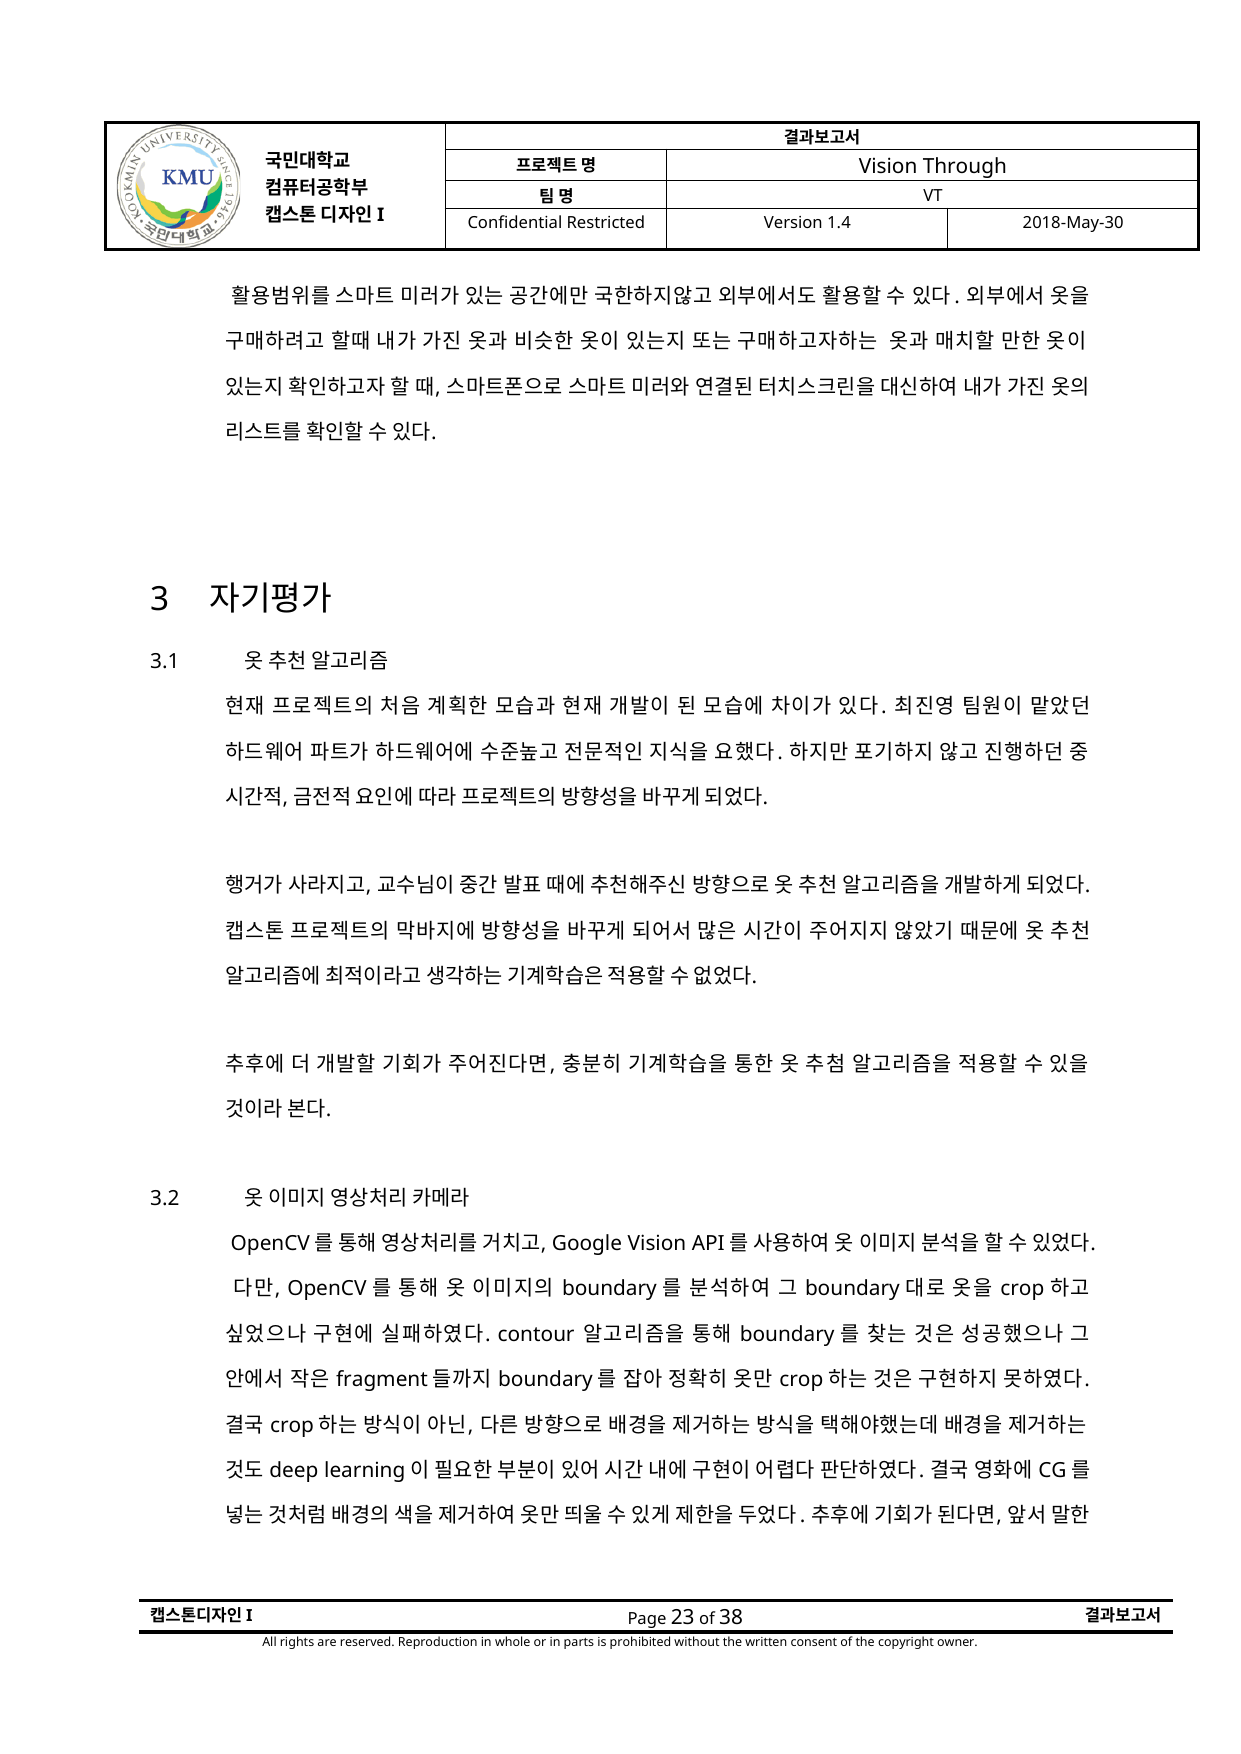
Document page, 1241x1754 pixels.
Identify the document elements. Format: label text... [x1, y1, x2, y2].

text 활용범위를 스마트 미러가 있는 공간에만 국한하지않고 외부에서도 활용할 수 있다. 외부에서 옷을 구매하려고 할때 내가 가진 옷과 비슷한 옷이 있는지 또는 구매하고자하는 옷과 매치할 만한 옷이 있는지 확인하고자 할 때, 스마트폰으로 스마트 미러와 연결된 터치스크린을 대신하여 내가 가진 옷의 리스트를 확인할 수 있다. [225, 279, 1090, 446]
picture [116, 124, 241, 248]
text 행거가 사라지고, 교수님이 중간 발표 때에 추천해주신 방향으로 옷 추천 알고리즘을 개발하게 되었다. 캡스톤 프로젝트의 막바지에 방향성을 바꾸게 되어서 많은 시간이 주어지지 않았기 때문에 옷 추천 알고리즘에 최적이라고 생각하는 기계학습은 적용할 수 없었다. [225, 868, 1090, 989]
text 추후에 더 개발할 기회가 주어진다면, 충분히 기계학습을 통한 옷 추첨 알고리즘을 적용할 수 있을 것이라 본다. [225, 1047, 1090, 1123]
list 옷 이미지 영상처리 카메라 [150, 1181, 1090, 1211]
text 현재 프로젝트의 처음 계획한 모습과 현재 개발이 된 모습에 차이가 있다. 최진영 팀원이 맡았던 하드웨어 파트가 하드웨어에 수준높고 전문적인 지식을 요했다. 하지만 포기하지 않고 진행하던 중 시간적, 금전적 요인에 따라 프로젝트의 방향성을 바꾸게 되었다. [225, 690, 1090, 811]
list 옷 추천 알고리즘 [150, 644, 1090, 674]
subtitle 자기평가 [150, 572, 1090, 620]
